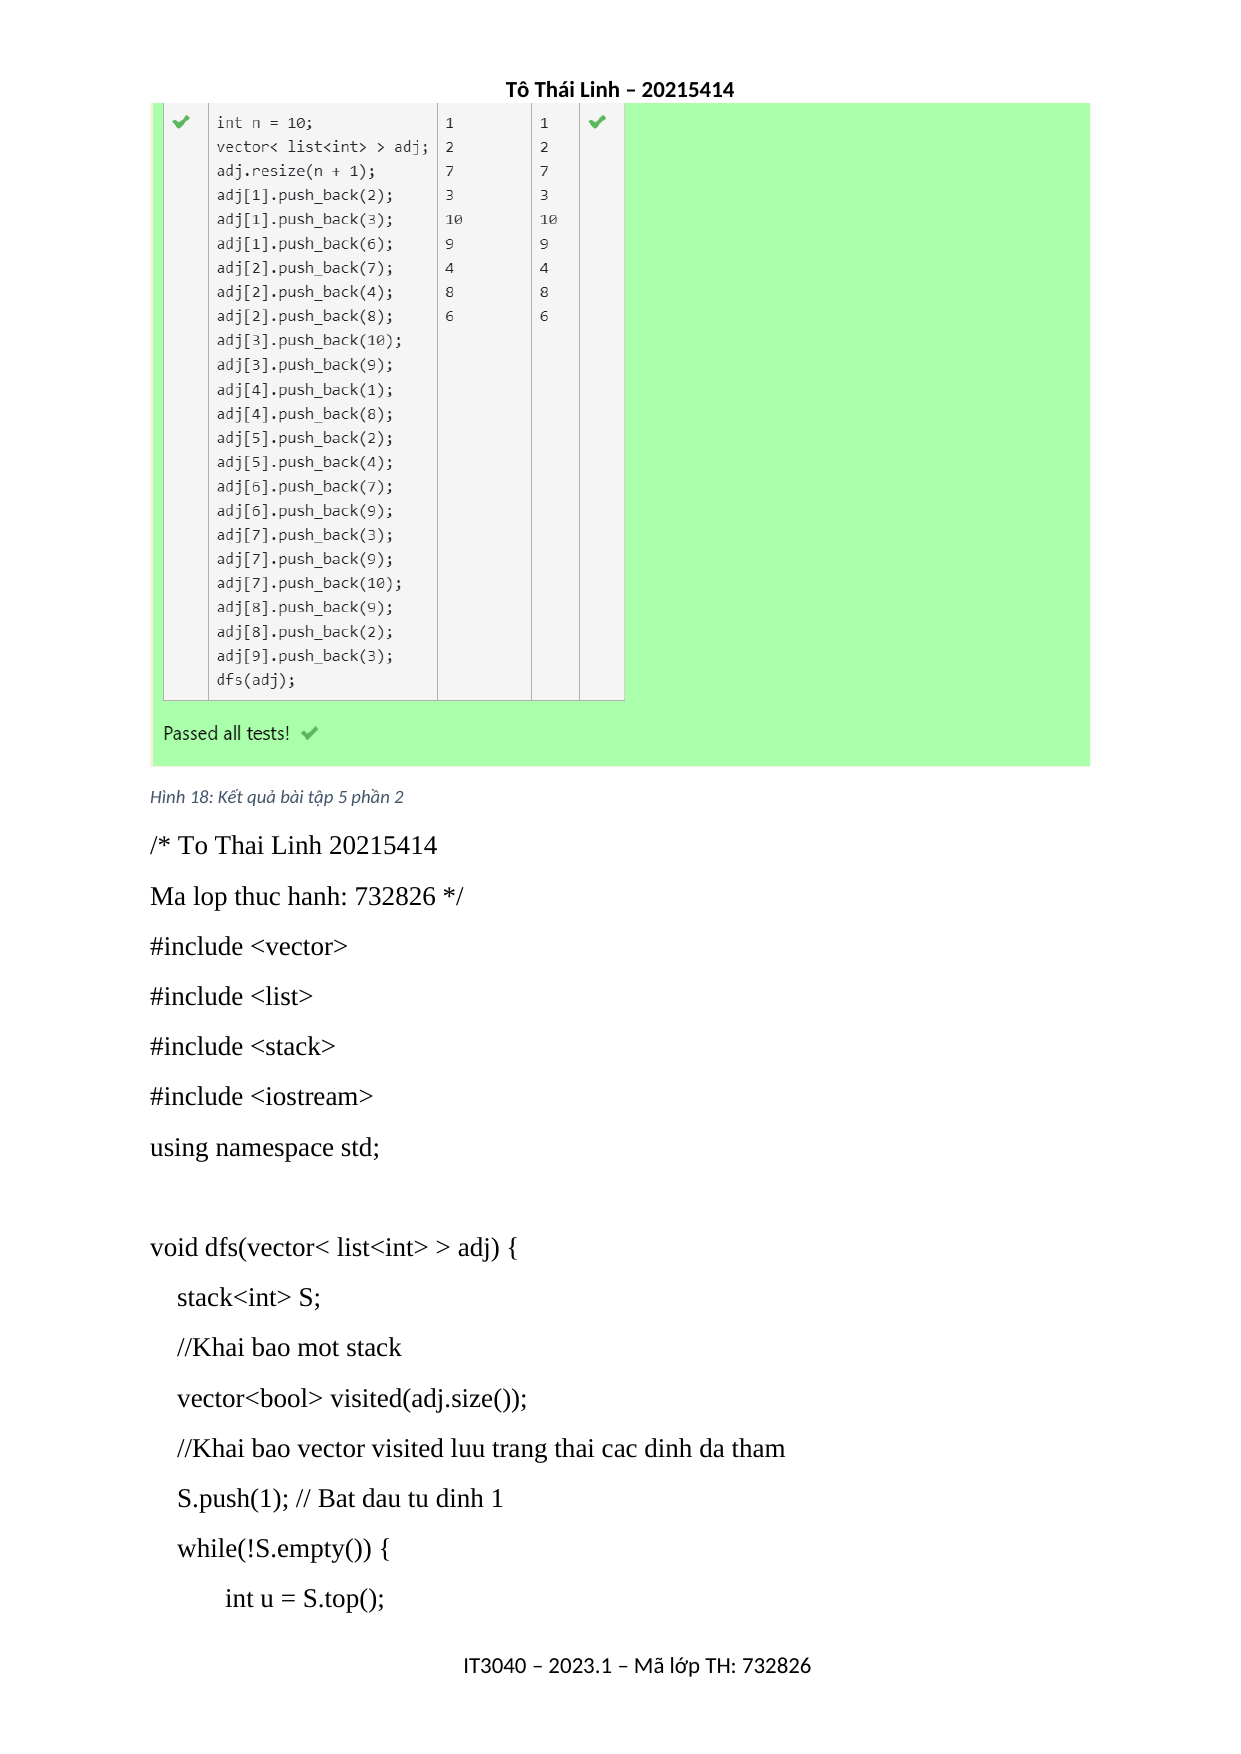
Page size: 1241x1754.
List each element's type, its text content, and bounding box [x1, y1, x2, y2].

picture [150, 103, 1091, 767]
text stack<int> S; [150, 1281, 1090, 1312]
text /* To Thai Linh 20215414 [150, 829, 1090, 861]
text #include <iostream> [150, 1081, 1090, 1112]
text //Khai bao vector visited luu trang thai cac dinh da tham [150, 1432, 1090, 1463]
text while(!S.empty()) { [150, 1532, 1090, 1563]
text using namespace std; [150, 1131, 1090, 1162]
text #include <stack> [150, 1030, 1090, 1061]
text int u = S.top(); [150, 1583, 1090, 1614]
text Ma lop thuc hanh: 732826 */ [150, 880, 1090, 911]
text #include <vector> [150, 930, 1090, 961]
text S.push(1); // Bat dau tu dinh 1 [150, 1482, 1090, 1513]
text vector<bool> visited(adj.size()); [150, 1382, 1090, 1413]
text //Khai bao mot stack [150, 1332, 1090, 1363]
text #include <list> [150, 980, 1090, 1011]
text void dfs(vector< list<int> > adj) { [150, 1231, 1090, 1262]
